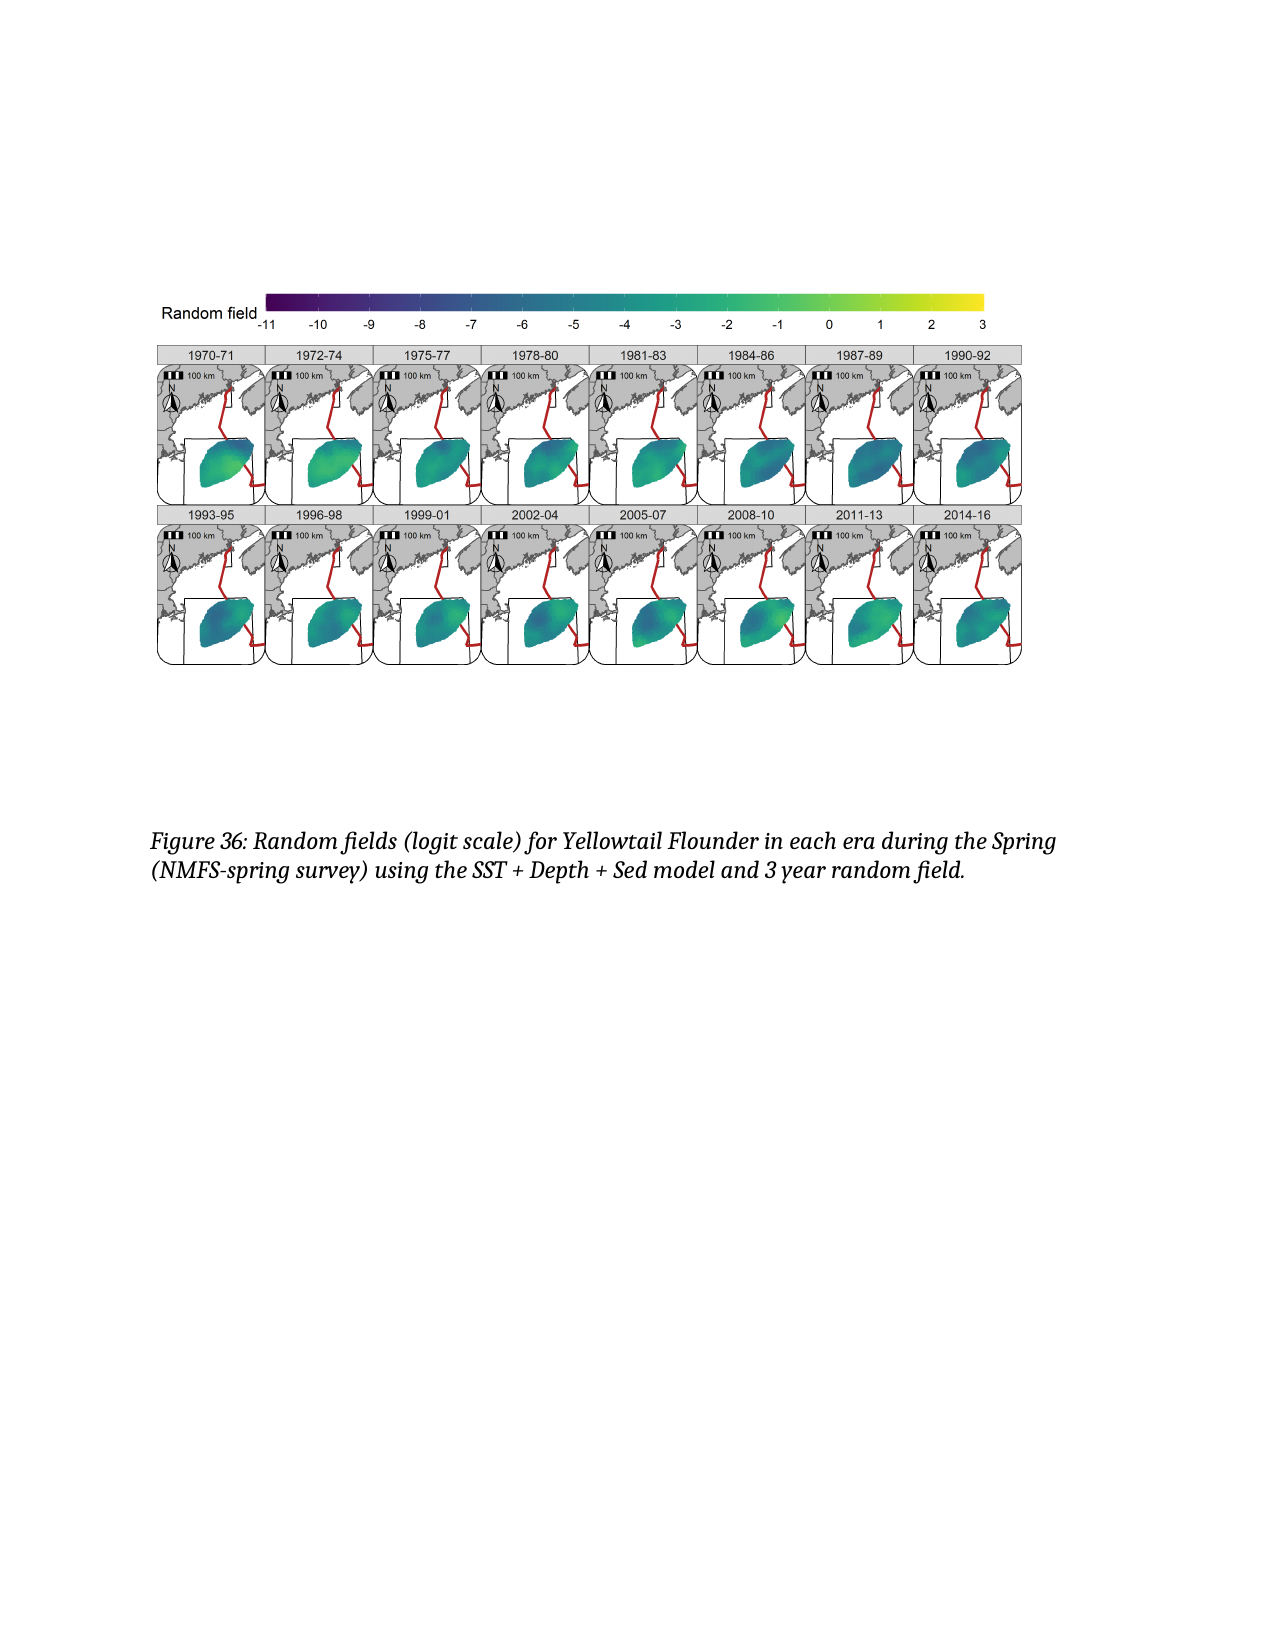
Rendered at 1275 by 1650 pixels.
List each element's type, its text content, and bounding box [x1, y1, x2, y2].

text Figure 36: Random fields (logit scale) for Yellowtail Flounder in each era during the Spring (NMFS-spring survey) using the SST + Depth + Sed model and 3 year random field. [150, 827, 1125, 884]
picture [150, 150, 1025, 807]
